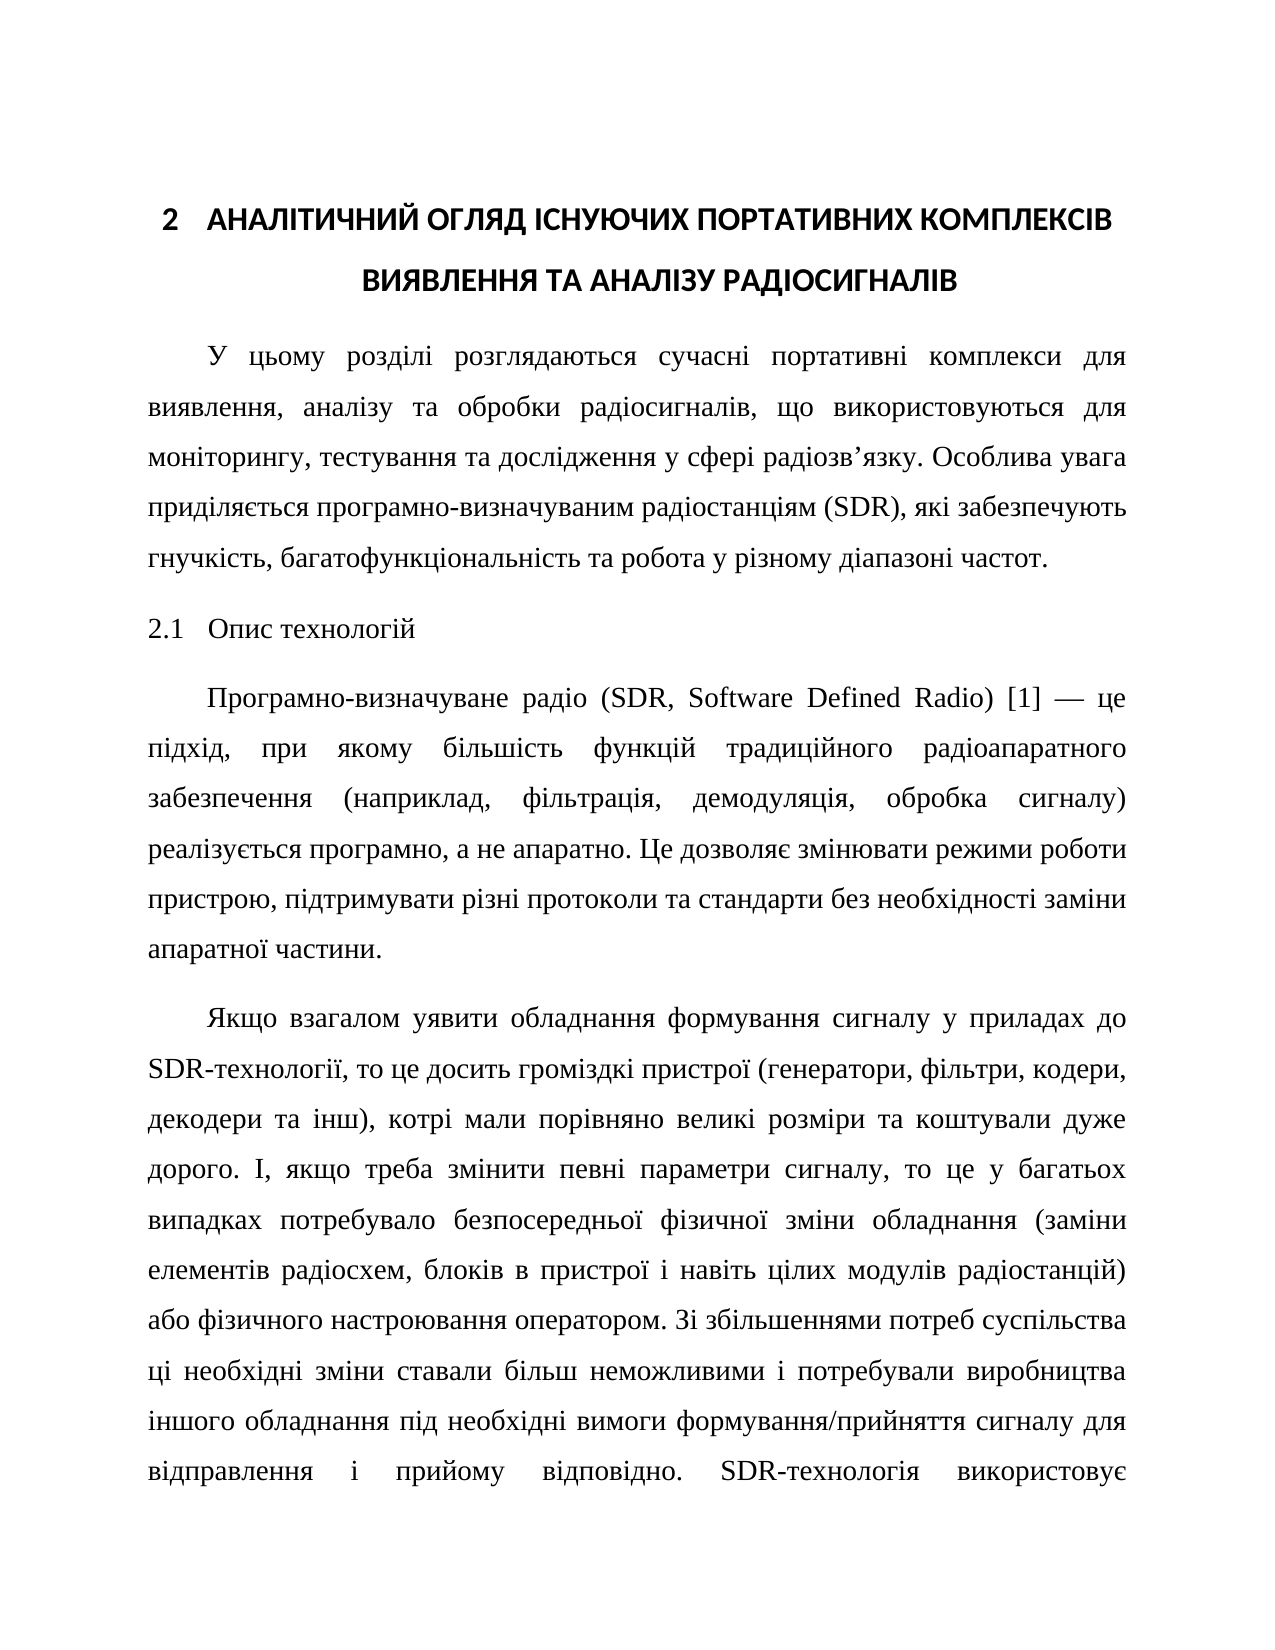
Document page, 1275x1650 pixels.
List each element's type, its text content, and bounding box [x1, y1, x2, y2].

text Програмно-визначуване радіо (SDR, Software Defined Radio) [1] — це підхід, при якому більшість функцій традиційного радіоапаратного забезпечення (наприклад, фільтрація, демодуляція, обробка сигналу) реалізується програмно, а не апаратно. Це дозволяє змінювати режими роботи пристрою, підтримувати різні протоколи та стандарти без необхідності заміни апаратної частини. [148, 680, 1127, 965]
text У цьому розділі розглядаються сучасні портативні комплекси для виявлення, аналізу та обробки радіосигналів, що використовуються для моніторингу, тестування та дослідження у сфері радіозв’язку. Особлива увага приділяється програмно-визначуваним радіостанціям (SDR), які забезпечують гнучкість, багатофункціональність та робота у різному діапазоні частот. [148, 338, 1127, 573]
subtitle Опис технологій [148, 611, 1127, 644]
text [148, 1001, 1127, 1487]
subtitle АНАЛІТИЧНИЙ ОГЛЯД ІСНУЮЧИХ ПОРТАТИВНИХ КОМПЛЕКСІВ ВИЯВЛЕННЯ ТА АНАЛІЗУ РАДІОСИГНАЛІВ [148, 198, 1127, 299]
